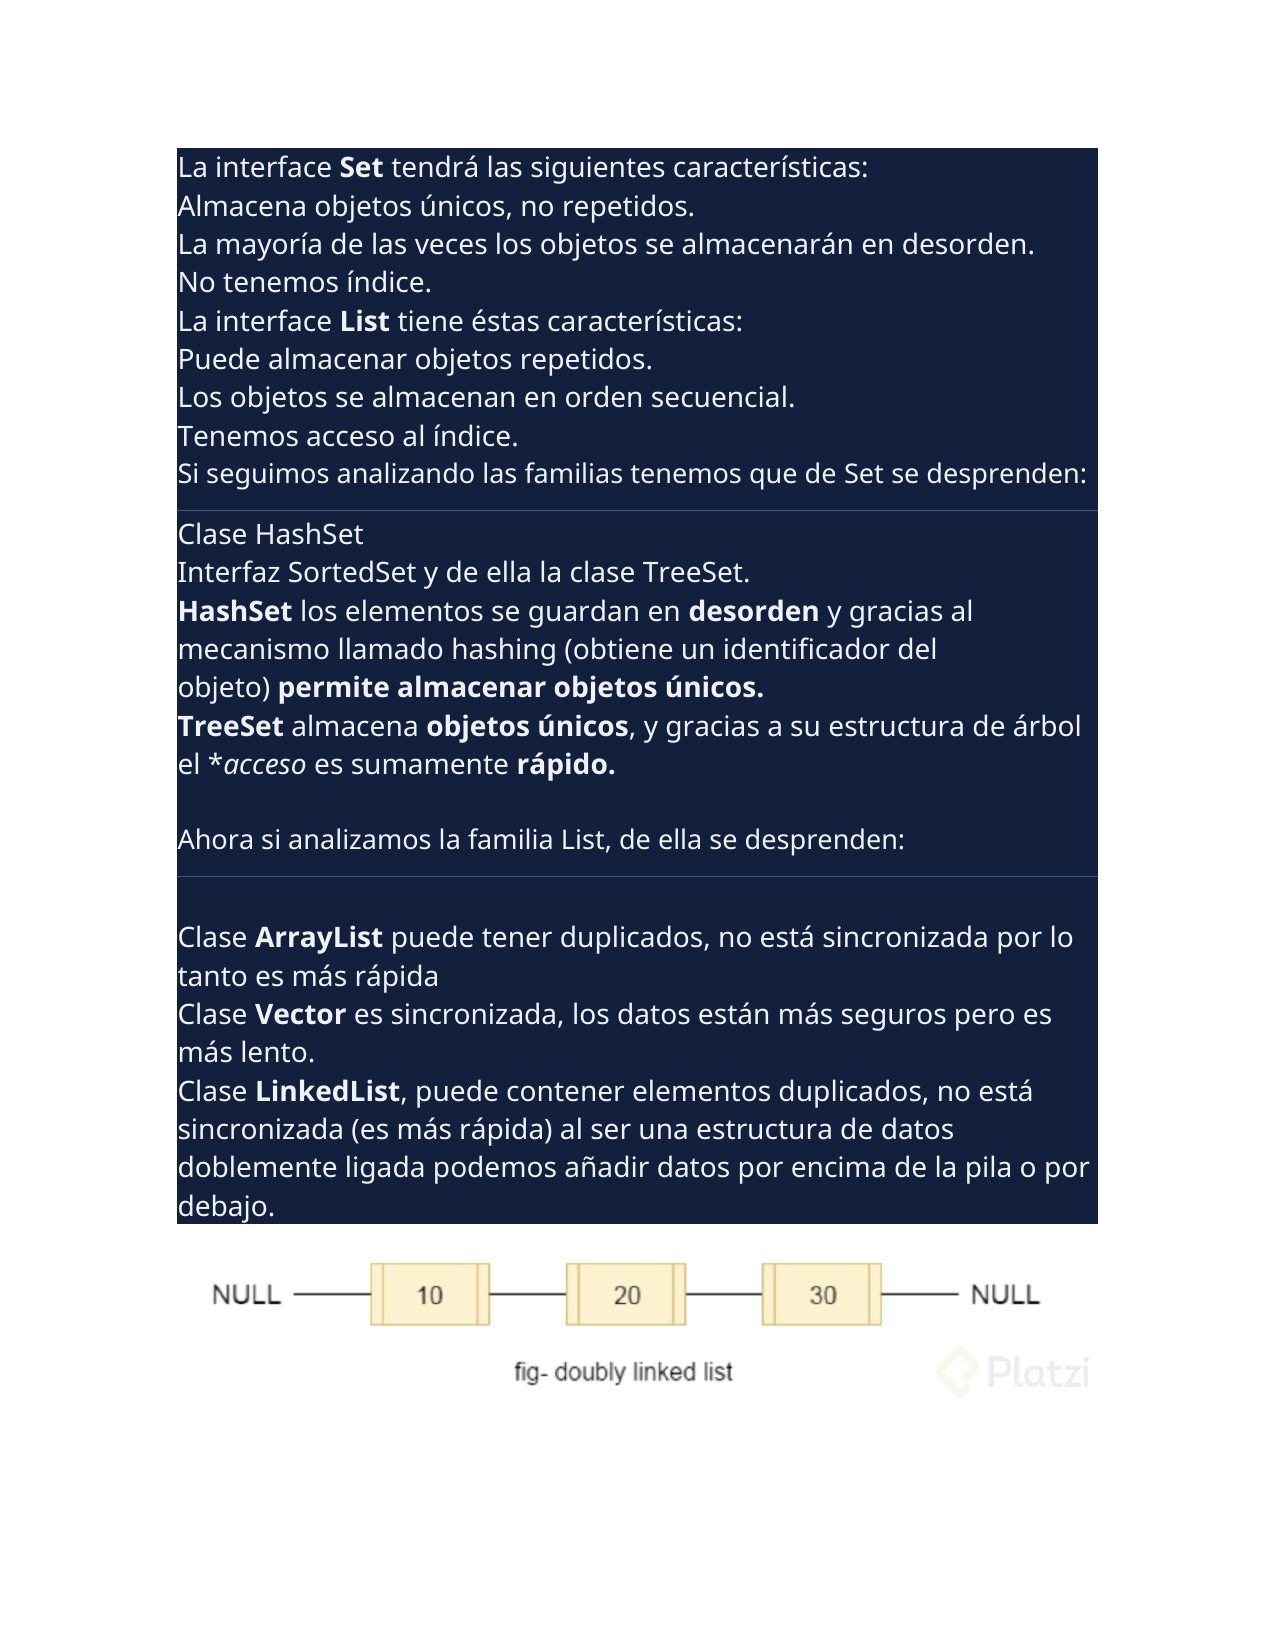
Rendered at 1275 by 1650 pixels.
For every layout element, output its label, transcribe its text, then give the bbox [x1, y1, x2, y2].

text La interface List tiene éstas características: [177, 301, 1098, 339]
text La interface Set tendrá las siguientes características: [177, 148, 1098, 186]
text TreeSet almacena objetos únicos, y gracias a su estructura de árbol el *acceso es sumamente rápido. [177, 706, 1098, 783]
text Puede almacenar objetos repetidos. Los objetos se almacenan en orden secuencial. Tenemos acceso al índice. [177, 339, 1098, 454]
picture [177, 1224, 1098, 1399]
text Clase HashSet Interfaz SortedSet y de ella la clase TreeSet. [177, 514, 1098, 591]
text Almacena objetos únicos, no repetidos. La mayoría de las veces los objetos se almacenarán en desorden. No tenemos índice. [177, 186, 1098, 301]
subtitle Ahora si analizamos la familia List, de ella se desprenden: [177, 820, 1098, 876]
subtitle Si seguimos analizando las familias tenemos que de Set se desprenden: [177, 454, 1098, 510]
text HashSet los elementos se guardan en desorden y gracias al mecanismo llamado hashing (obtiene un identificador del objeto) permite almacenar objetos únicos. [177, 591, 1098, 706]
text Clase ArrayList puede tener duplicados, no está sincronizada por lo tanto es más rápida Clase Vector es sincronizada, los datos están más seguros pero es más lento. Clase LinkedList, puede contener elementos duplicados, no está sincronizada (es más rápida) al ser una estructura de datos doblemente ligada podemos añadir datos por encima de la pila o por debajo. [177, 918, 1098, 1224]
